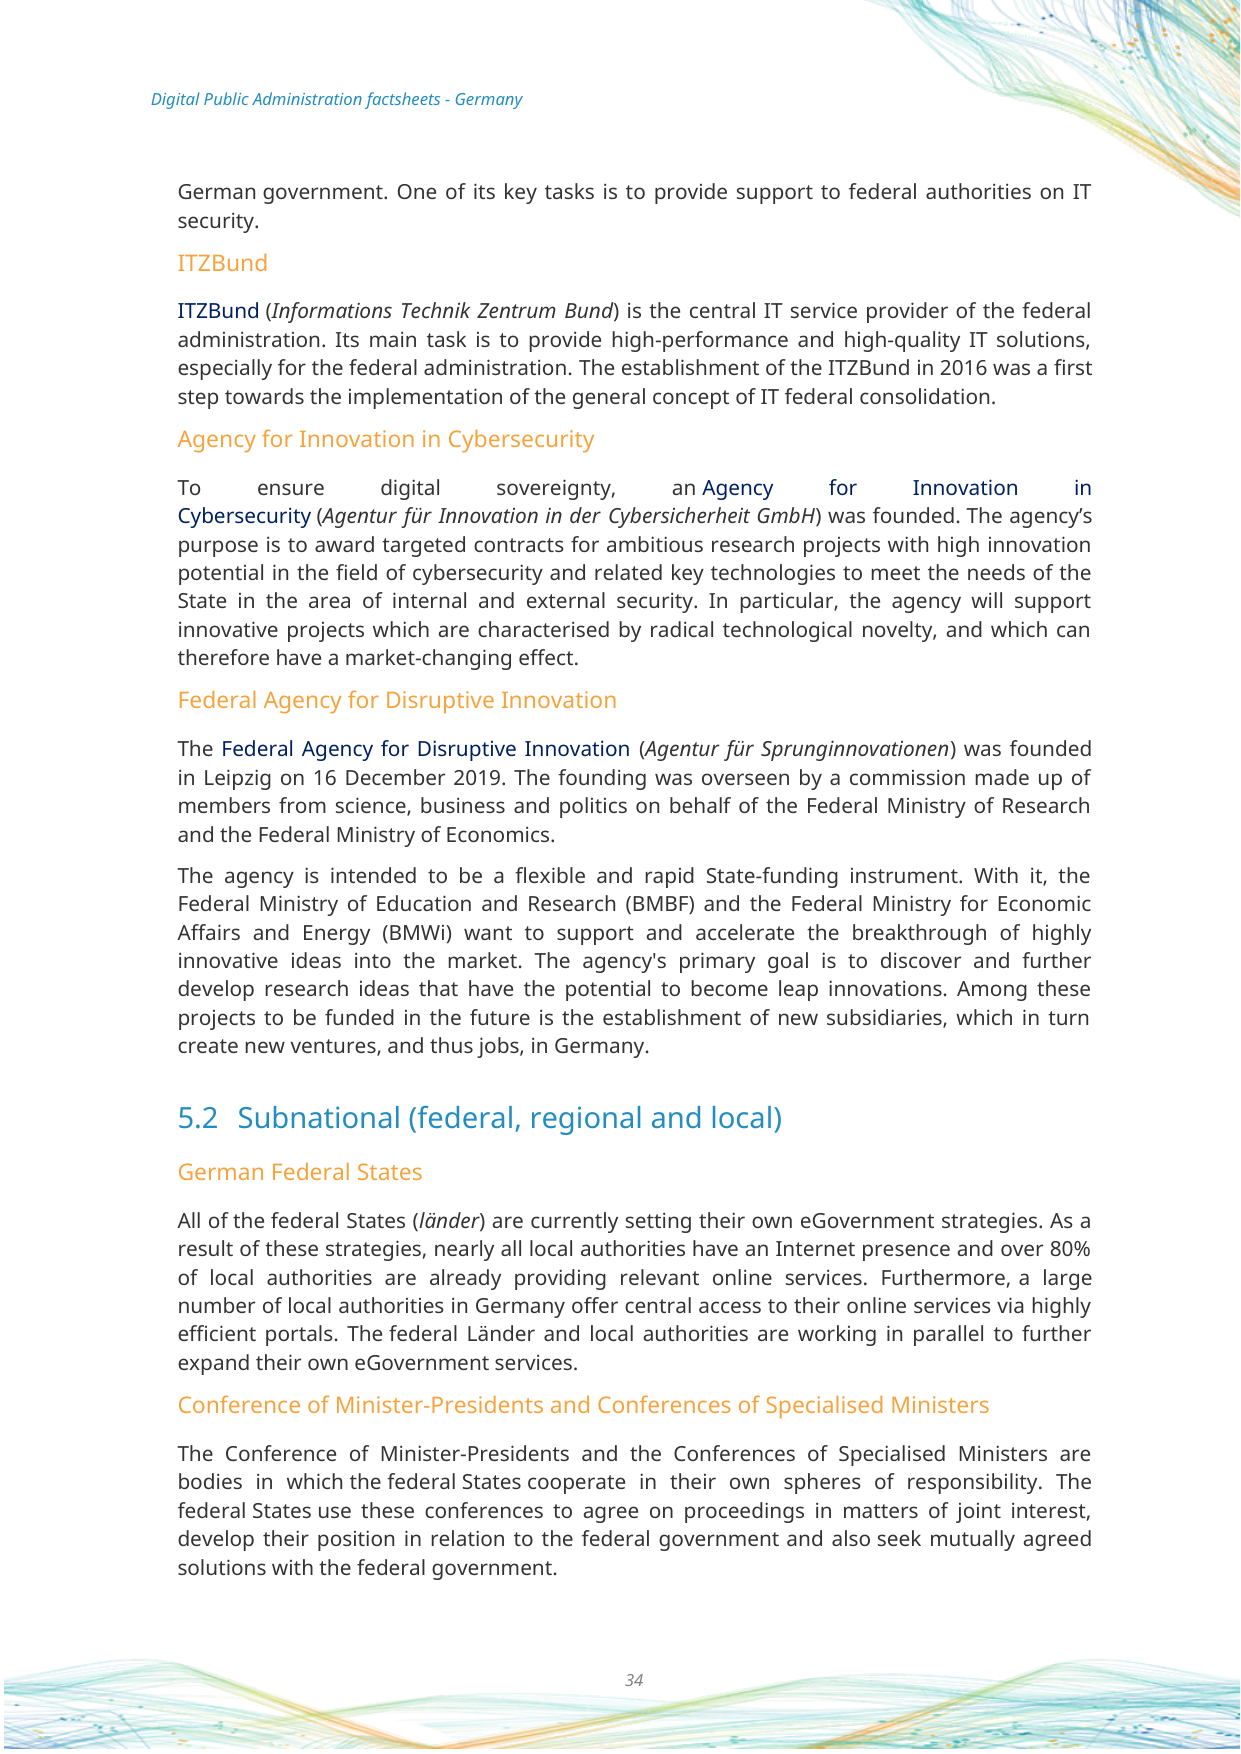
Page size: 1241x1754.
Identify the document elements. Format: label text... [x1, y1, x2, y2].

subtitle Conference of Minister-Presidents and Conferences of Specialised Ministers [177, 1389, 1092, 1420]
subtitle Federal Agency for Disruptive Innovation [177, 684, 1092, 716]
picture [853, 0, 1241, 249]
text ITZBund (Informations Technik Zentrum Bund) is the central IT service provider of the federal administration. Its main task is to provide high-performance and high-quality IT solutions, especially for the federal administration. The establishment of the ITZBund in 2016 was a first step towards the implementation of the general concept of IT federal consolidation. [177, 297, 1092, 410]
text All of the federal States (länder) are currently setting their own eGovernment strategies. As a result of these strategies, nearly all local authorities have an Internet presence and over 80% of local authorities are already providing relevant online services. Furthermore, a large number of local authorities in Germany offer central access to their online services via highly efficient portals. The federal Länder and local authorities are working in parallel to further expand their own eGovernment services. [177, 1206, 1092, 1376]
text The Federal Agency for Disruptive Innovation (Agentur für Sprunginnovationen) was founded in Leipzig on 16 December 2019. The founding was overseen by a commission made up of members from science, business and politics on behalf of the Federal Ministry of Research and the Federal Ministry of Economics. [177, 734, 1092, 848]
picture [4, 1641, 1241, 1749]
subtitle Subnational (federal, regional and local) [177, 1097, 1092, 1137]
text The agency is intended to be a flexible and rapid State-funding instrument. With it, the Federal Ministry of Education and Research (BMBF) and the Federal Ministry for Economic Affairs and Energy (BMWi) want to support and accelerate the breakthrough of highly innovative ideas into the market. The agency's primary goal is to discover and further develop research ideas that have the potential to become leap innovations. Among these projects to be funded in the future is the establishment of new subsidiaries, which in turn create new ventures, and thus jobs, in Germany. [177, 861, 1092, 1060]
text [177, 177, 1092, 234]
subtitle ITZBund [177, 247, 1092, 278]
text The Conference of Minister-Presidents and the Conferences of Specialised Ministers are bodies in which the federal States cooperate in their own spheres of responsibility. The federal States use these conferences to agree on proceedings in matters of joint interest, develop their position in relation to the federal government and also seek mutually agreed solutions with the federal government. [177, 1439, 1092, 1581]
text To ensure digital sovereignty, an Agency for Innovation in Cybersecurity (Agentur für Innovation in der Cybersicherheit GmbH) was founded. The agency’s purpose is to award targeted contracts for ambitious research projects with high innovation potential in the field of cybersecurity and related key technologies to meet the needs of the State in the area of internal and external security. In particular, the agency will support innovative projects which are characterised by radical technological novelty, and which can therefore have a market-changing effect. [177, 473, 1092, 672]
subtitle German Federal States [177, 1156, 1092, 1187]
subtitle Agency for Innovation in Cybersecurity [177, 423, 1092, 454]
